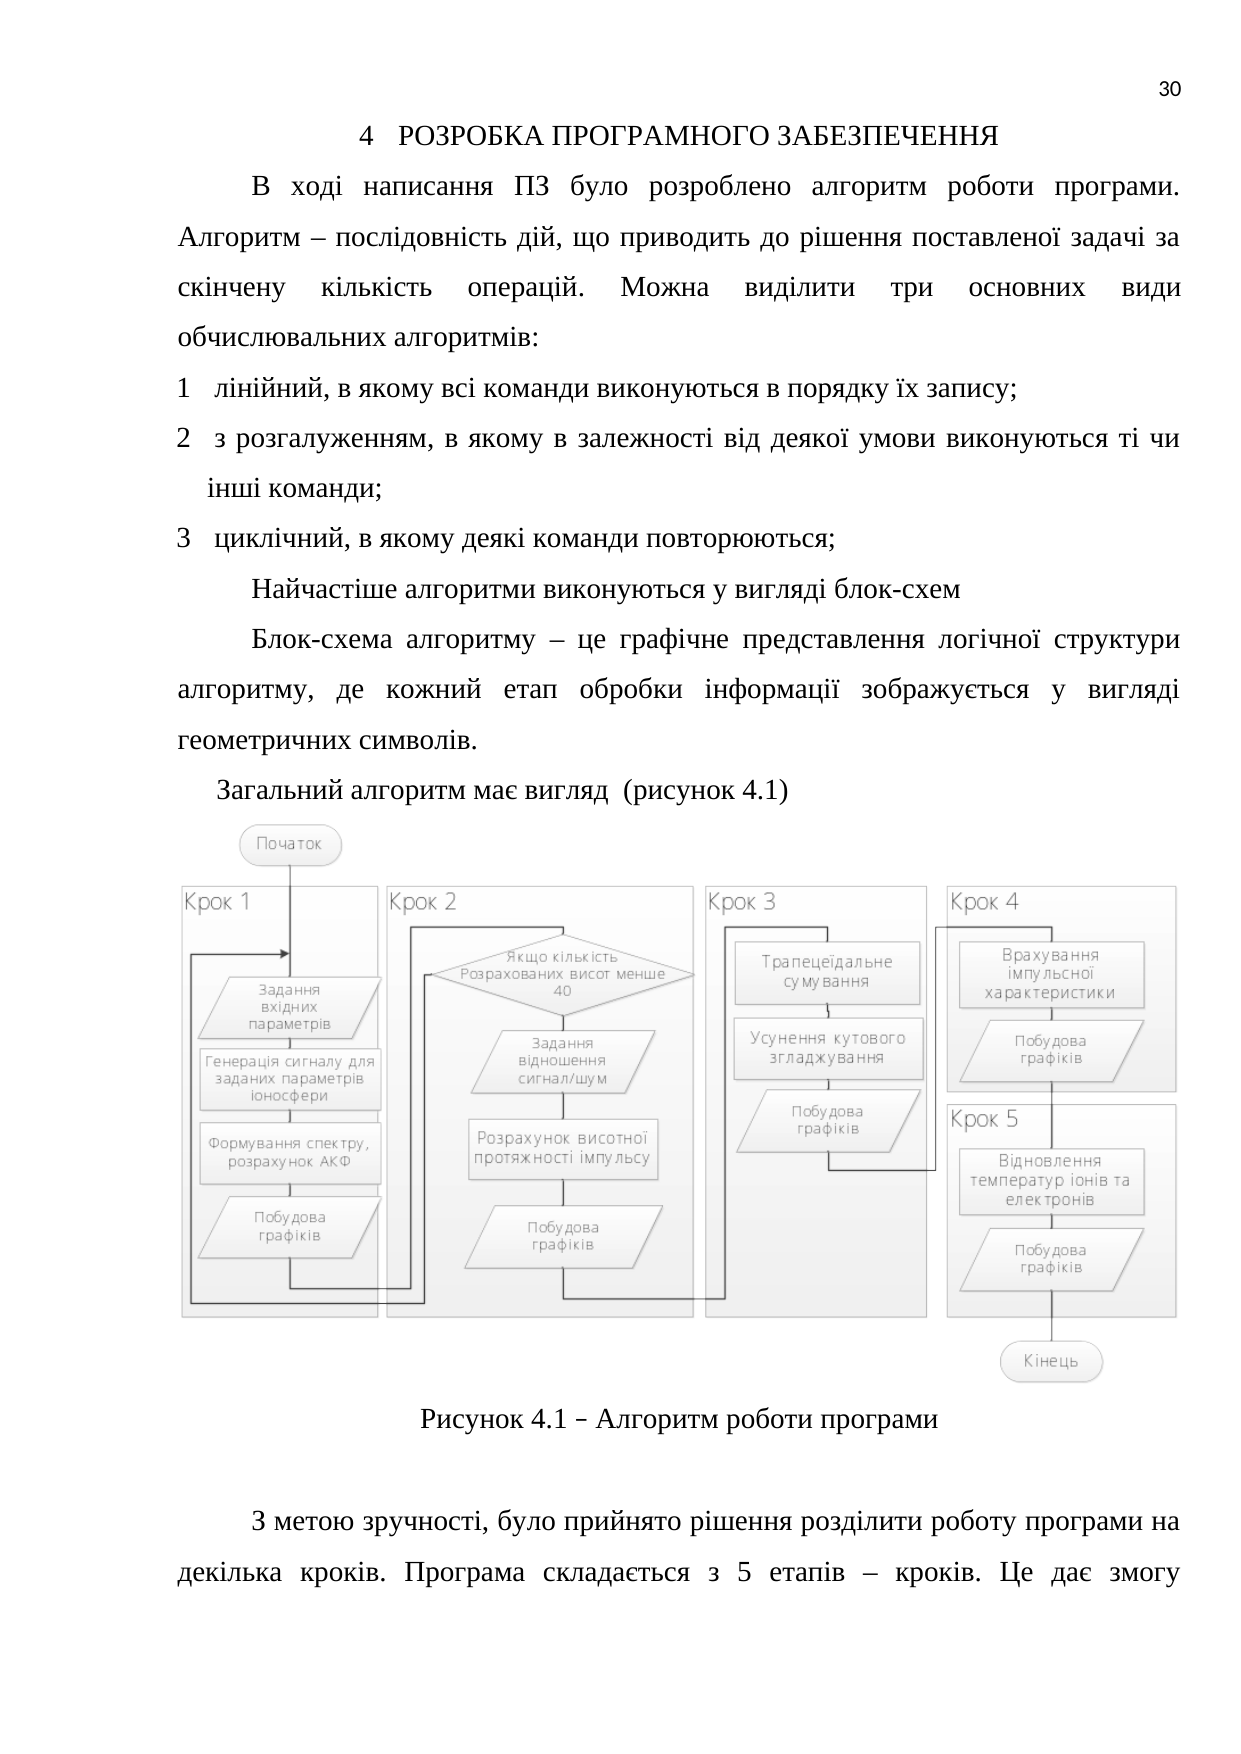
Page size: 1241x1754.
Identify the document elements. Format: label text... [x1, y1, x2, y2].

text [177, 1503, 1181, 1587]
list Загальний алгоритм має вигляд (рисунок 4.1) [216, 772, 1181, 806]
list циклічний, в якому деякі команди повторюються; [176, 521, 1181, 554]
text Рисунок 4.1 – Алгоритм роботи програми [177, 1400, 1181, 1435]
list РОЗРОБКА ПРОГРАМНОГО ЗАБЕЗПЕЧЕННЯ [177, 118, 1181, 152]
list лінійний, в якому всі команди виконуються в порядку їх запису; [176, 370, 1181, 403]
text Блок-схема алгоритму – це графічне представлення логічної структури алгоритму, де кожний етап обробки інформації зображується у вигляді геометричних символів. [177, 621, 1181, 755]
list з розгалуженням, в якому в залежності від деякої умови виконуються ті чи інші команди; [176, 420, 1181, 504]
list Найчастіше алгоритми виконуються у вигляді блок-схем [177, 571, 1181, 604]
list В ході написання ПЗ було розроблено алгоритм роботи програми. Алгоритм – послідовність дій, що приводить до рішення поставленої задачі за скінчену кількість операцій. Можна виділити три основних види обчислювальних алгоритмів: [177, 168, 1181, 353]
